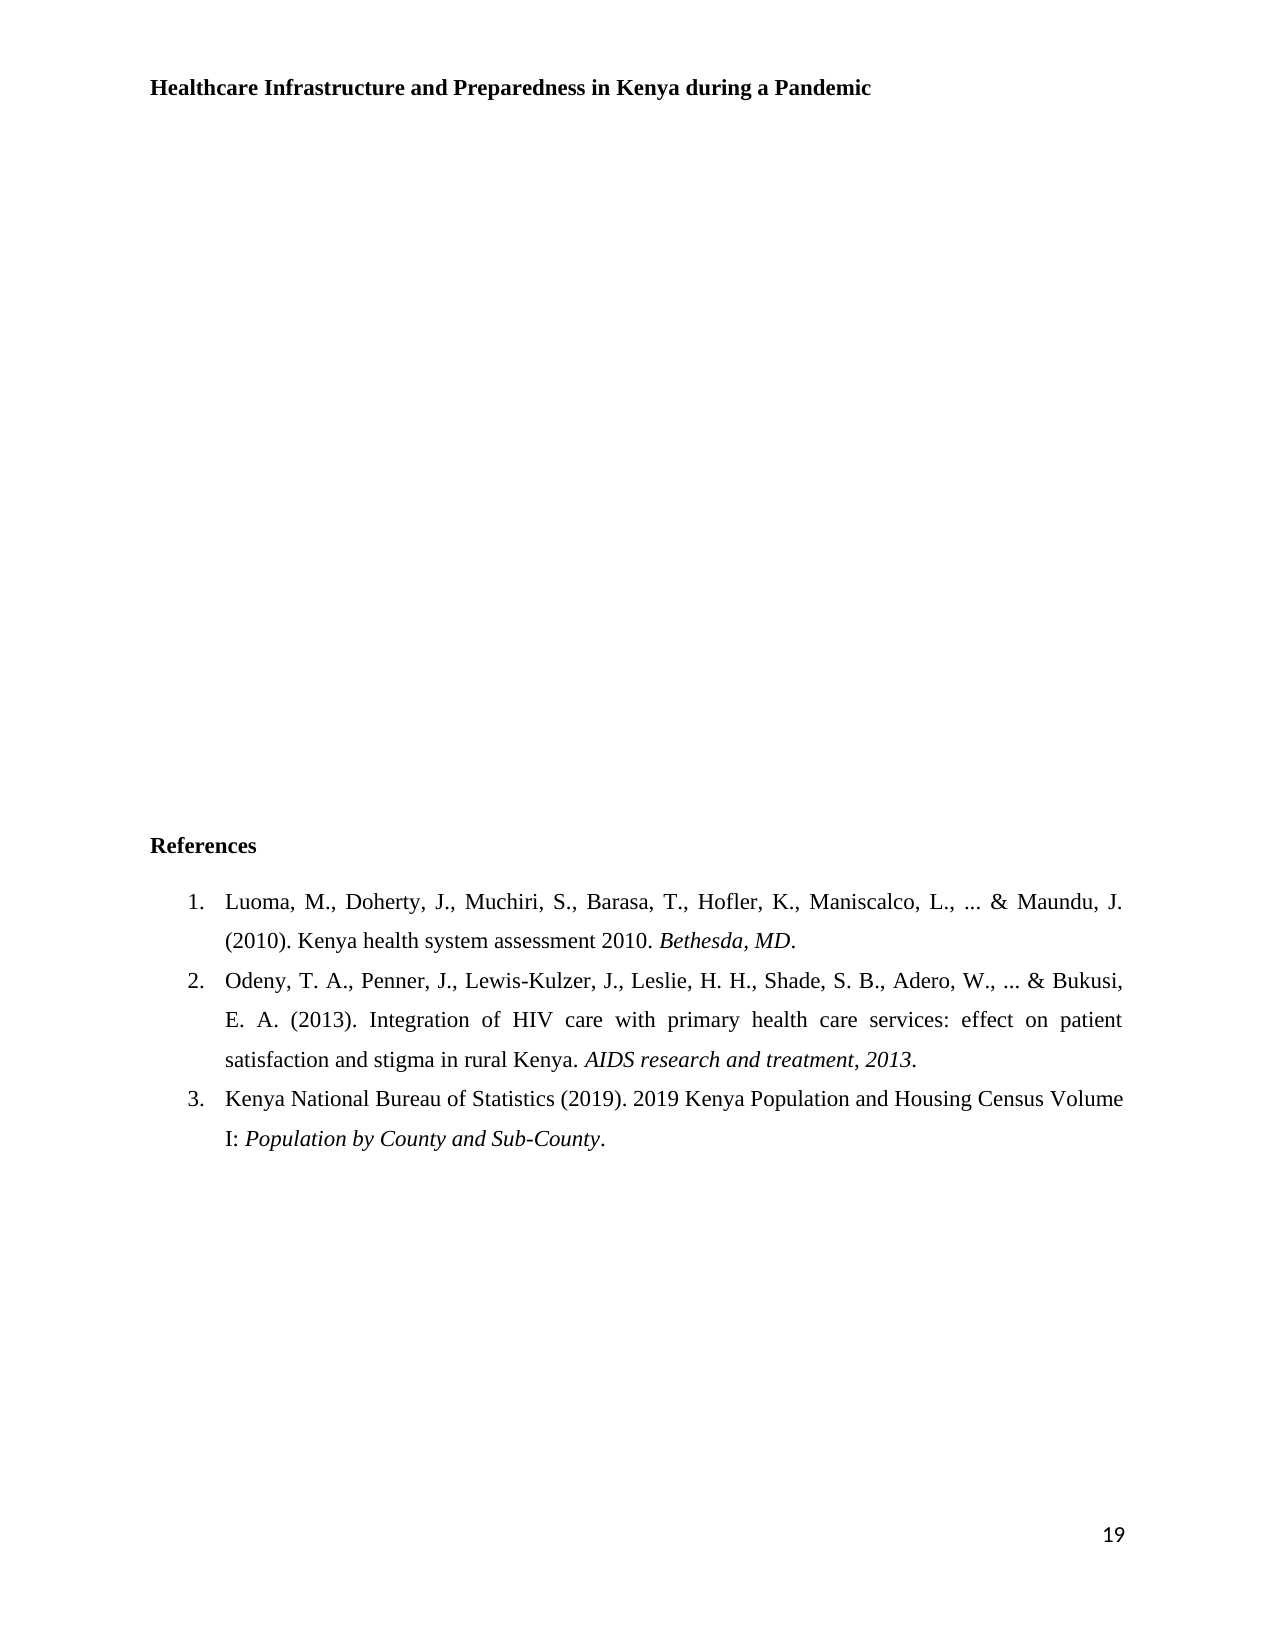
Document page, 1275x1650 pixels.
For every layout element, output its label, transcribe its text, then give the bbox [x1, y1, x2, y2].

list Kenya National Bureau of Statistics (2019). 2019 Kenya Population and Housing Census Volume I: Population by County and Sub-County. [187, 1085, 1125, 1151]
list Luoma, M., Doherty, J., Muchiri, S., Barasa, T., Hofler, K., Maniscalco, L., ... & Maundu, J. (2010). Kenya health system assessment 2010. Bethesda, MD. [187, 888, 1125, 954]
text References [150, 832, 1125, 858]
list Odeny, T. A., Penner, J., Lewis-Kulzer, J., Leslie, H. H., Shade, S. B., Adero, W., ... & Bukusi, E. A. (2013). Integration of HIV care with primary health care services: effect on patient satisfaction and stigma in rural Kenya. AIDS research and treatment, 2013. [187, 967, 1125, 1072]
